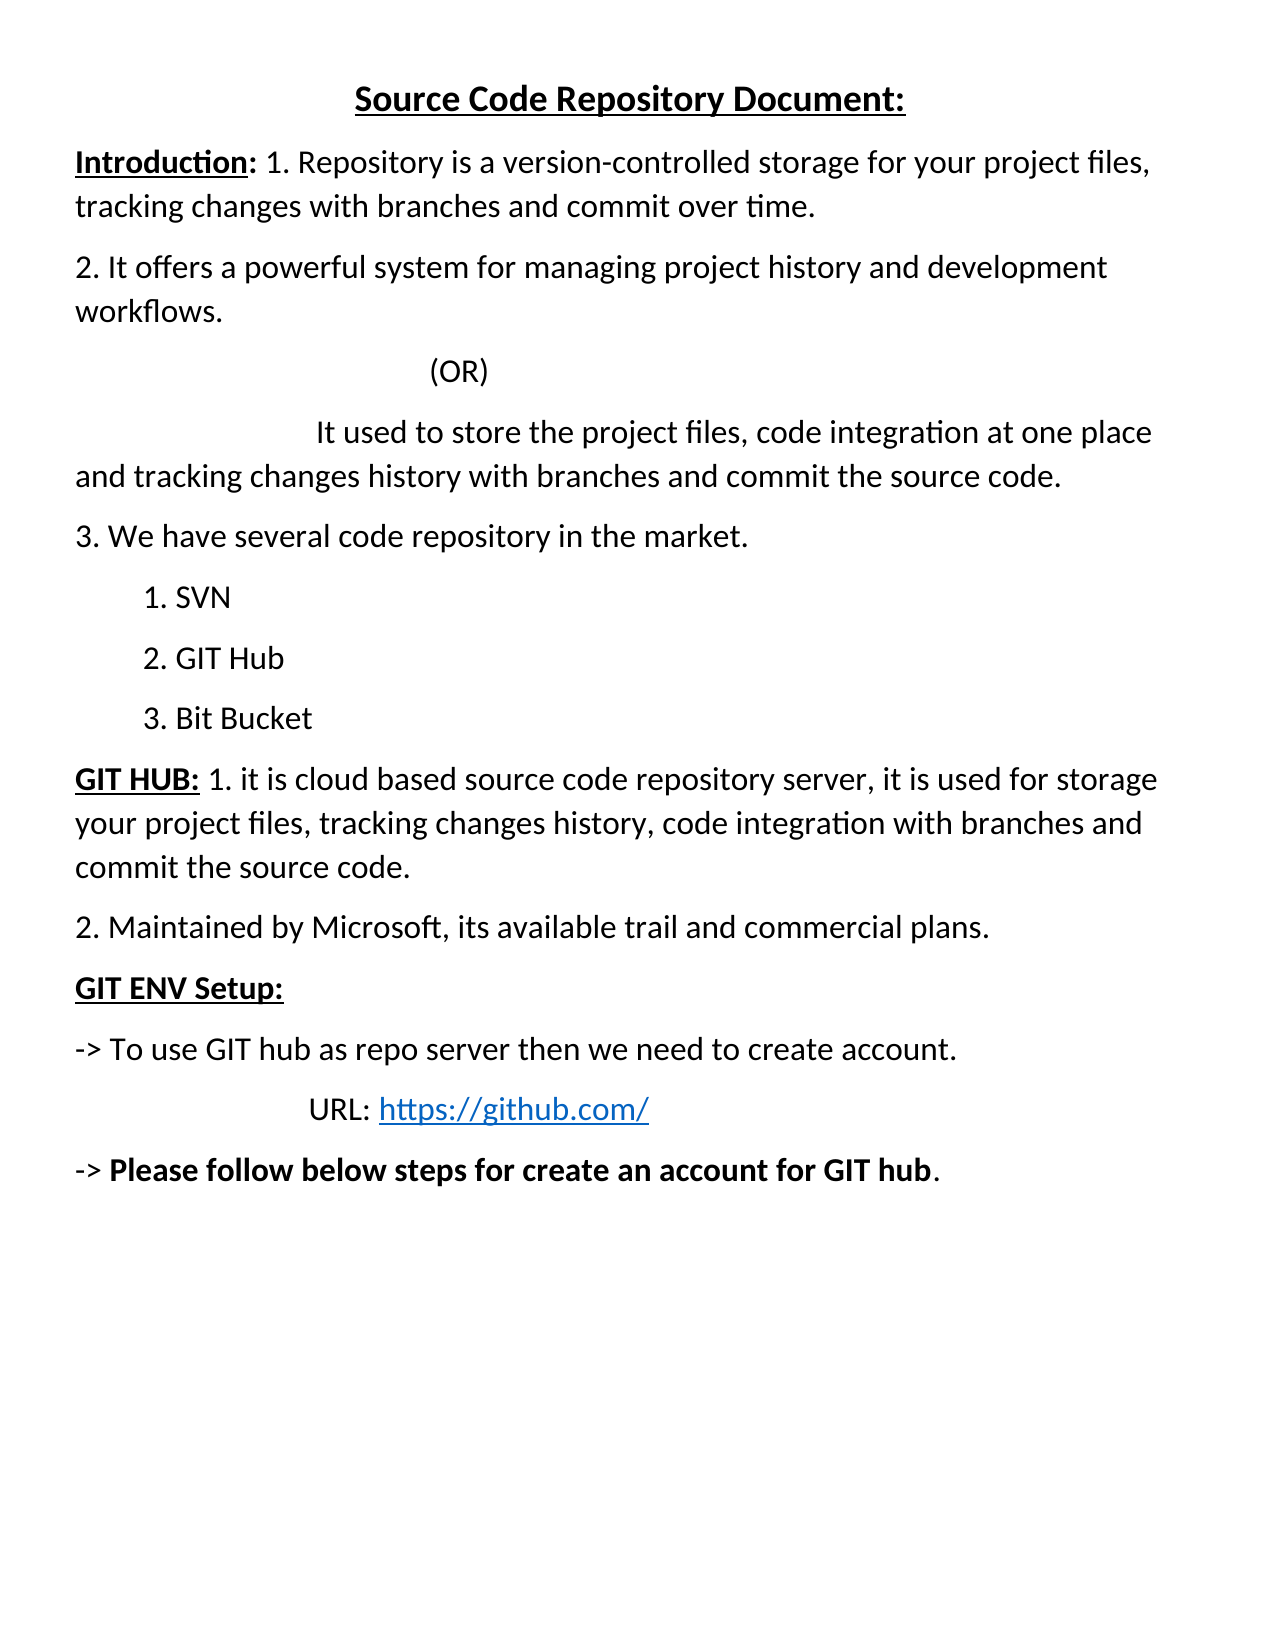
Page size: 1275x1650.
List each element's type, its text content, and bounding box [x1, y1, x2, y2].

text GIT ENV Setup: [75, 967, 1200, 1008]
text -> To use GIT hub as repo server then we need to create account. [75, 1028, 1200, 1068]
text 2. GIT Hub [75, 637, 1200, 677]
text Source Code Repository Document: [75, 75, 1200, 121]
text GIT HUB: 1. it is cloud based source code repository server, it is used for storage your project files, tracking changes history, code integration with branches and commit the source code. [75, 758, 1200, 887]
text (OR) [75, 350, 1200, 391]
text 1. SVN [75, 576, 1200, 617]
text 2. It offers a powerful system for managing project history and development workflows. [75, 246, 1200, 330]
text 3. Bit Bucket [75, 697, 1200, 738]
text URL: https://github.com/ [75, 1088, 1200, 1129]
text 3. We have several code repository in the market. [75, 516, 1200, 556]
text -> Please follow below steps for create an account for GIT hub. [75, 1149, 1200, 1190]
text It used to store the project files, code integration at one place and tracking changes history with branches and commit the source code. [75, 411, 1200, 496]
text 2. Maintained by Microsoft, its available trail and commercial plans. [75, 907, 1200, 947]
text Introduction: 1. Repository is a version-controlled storage for your project files, tracking changes with branches and commit over time. [75, 141, 1200, 226]
